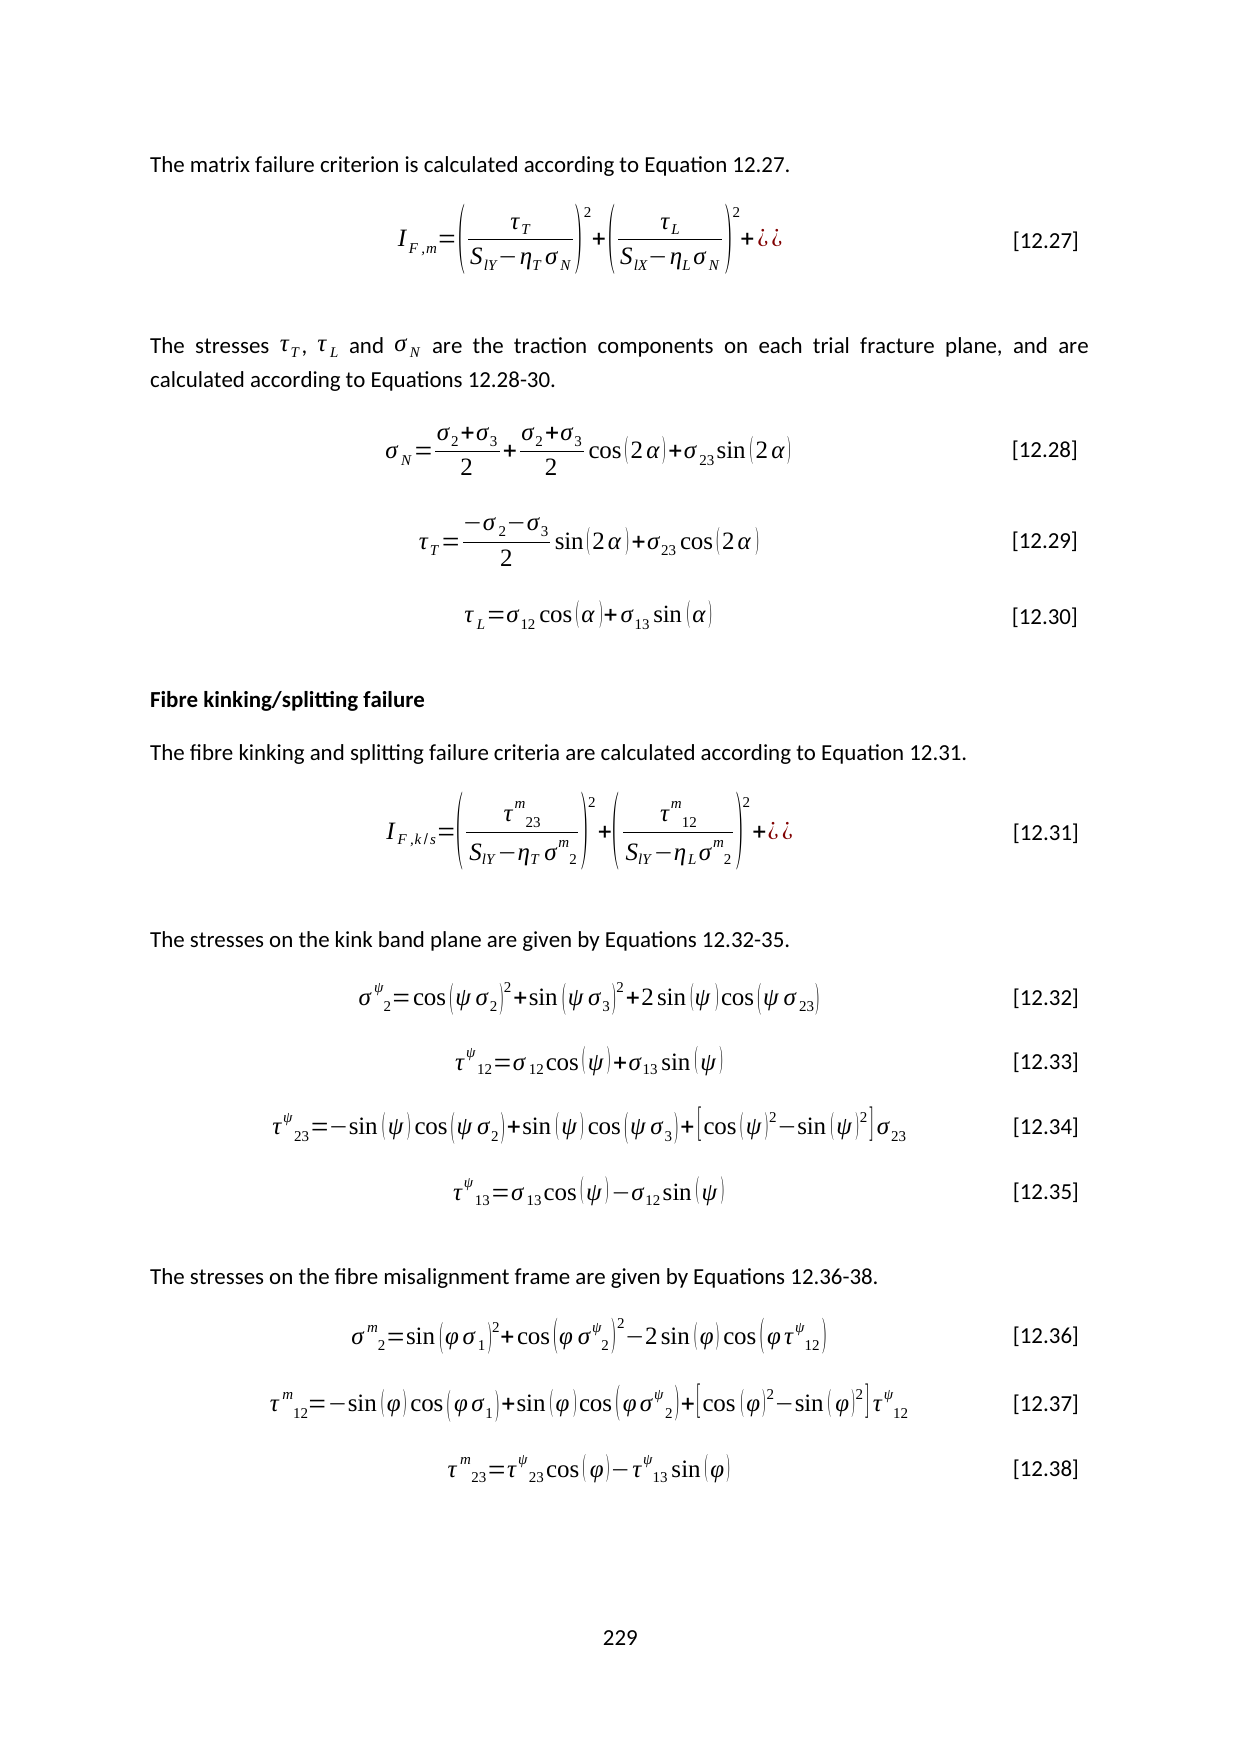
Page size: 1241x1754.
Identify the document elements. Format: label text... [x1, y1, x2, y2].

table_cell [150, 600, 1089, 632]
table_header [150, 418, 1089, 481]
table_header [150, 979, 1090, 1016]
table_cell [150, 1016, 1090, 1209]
text The stresses on the kink band plane are given by Equations 12.32-35. [150, 925, 1090, 953]
text The stresses , and are the traction components on each trial fracture plane, and are calculated according to Equations 12.28-30. [150, 329, 1090, 393]
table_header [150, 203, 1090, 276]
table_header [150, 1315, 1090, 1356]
text The fibre kinking and splitting failure criteria are calculated according to Equation 12.31. [150, 738, 1090, 766]
text Fibre kinking/splitting failure [150, 685, 1090, 713]
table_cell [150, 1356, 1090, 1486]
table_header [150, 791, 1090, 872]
text The stresses on the fibre misalignment frame are given by Equations 12.36-38. [150, 1262, 1090, 1290]
text The matrix failure criterion is calculated according to Equation 12.27. [150, 150, 1090, 178]
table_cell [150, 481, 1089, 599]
